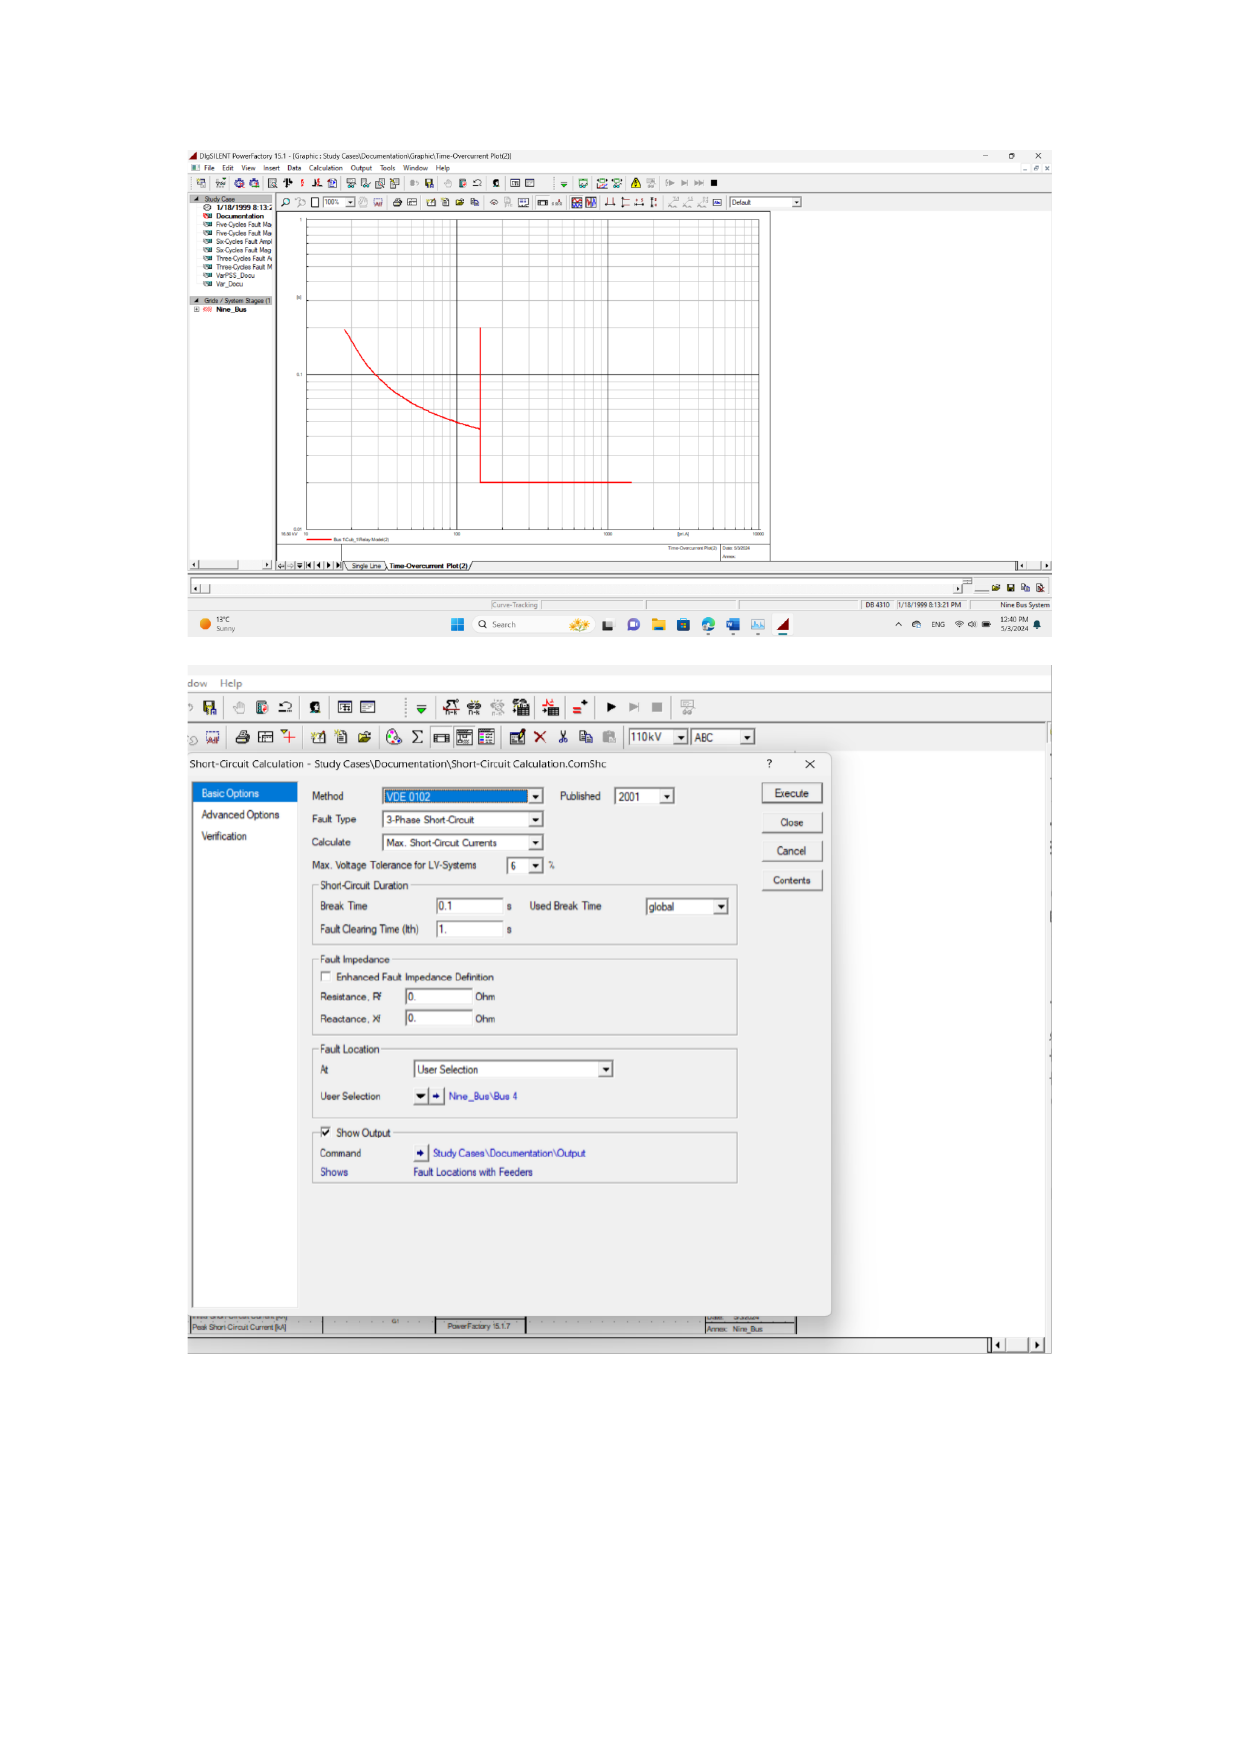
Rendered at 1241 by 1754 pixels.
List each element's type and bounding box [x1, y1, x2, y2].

picture [187, 665, 1052, 1354]
picture [187, 150, 1052, 637]
